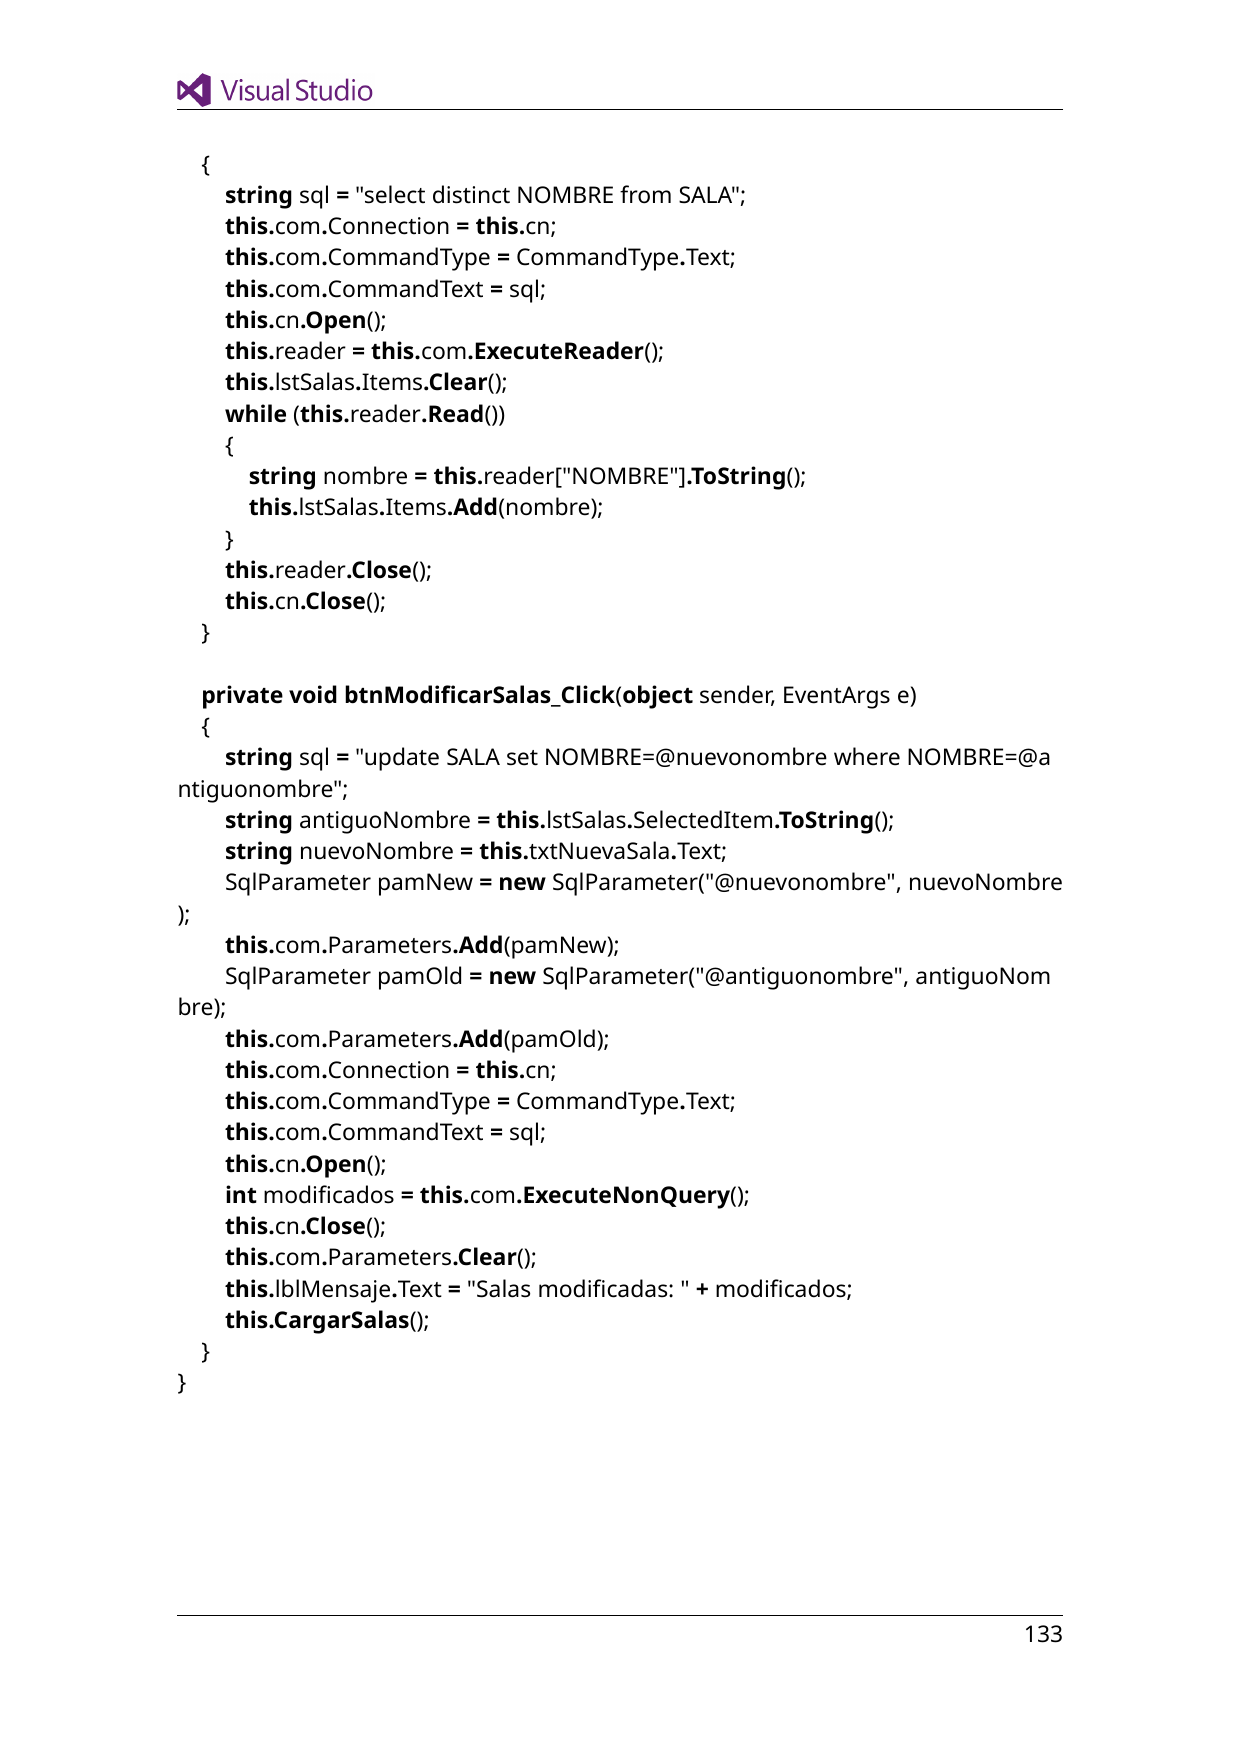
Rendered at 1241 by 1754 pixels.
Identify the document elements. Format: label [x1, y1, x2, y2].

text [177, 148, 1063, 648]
picture [177, 73, 375, 107]
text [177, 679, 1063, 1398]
